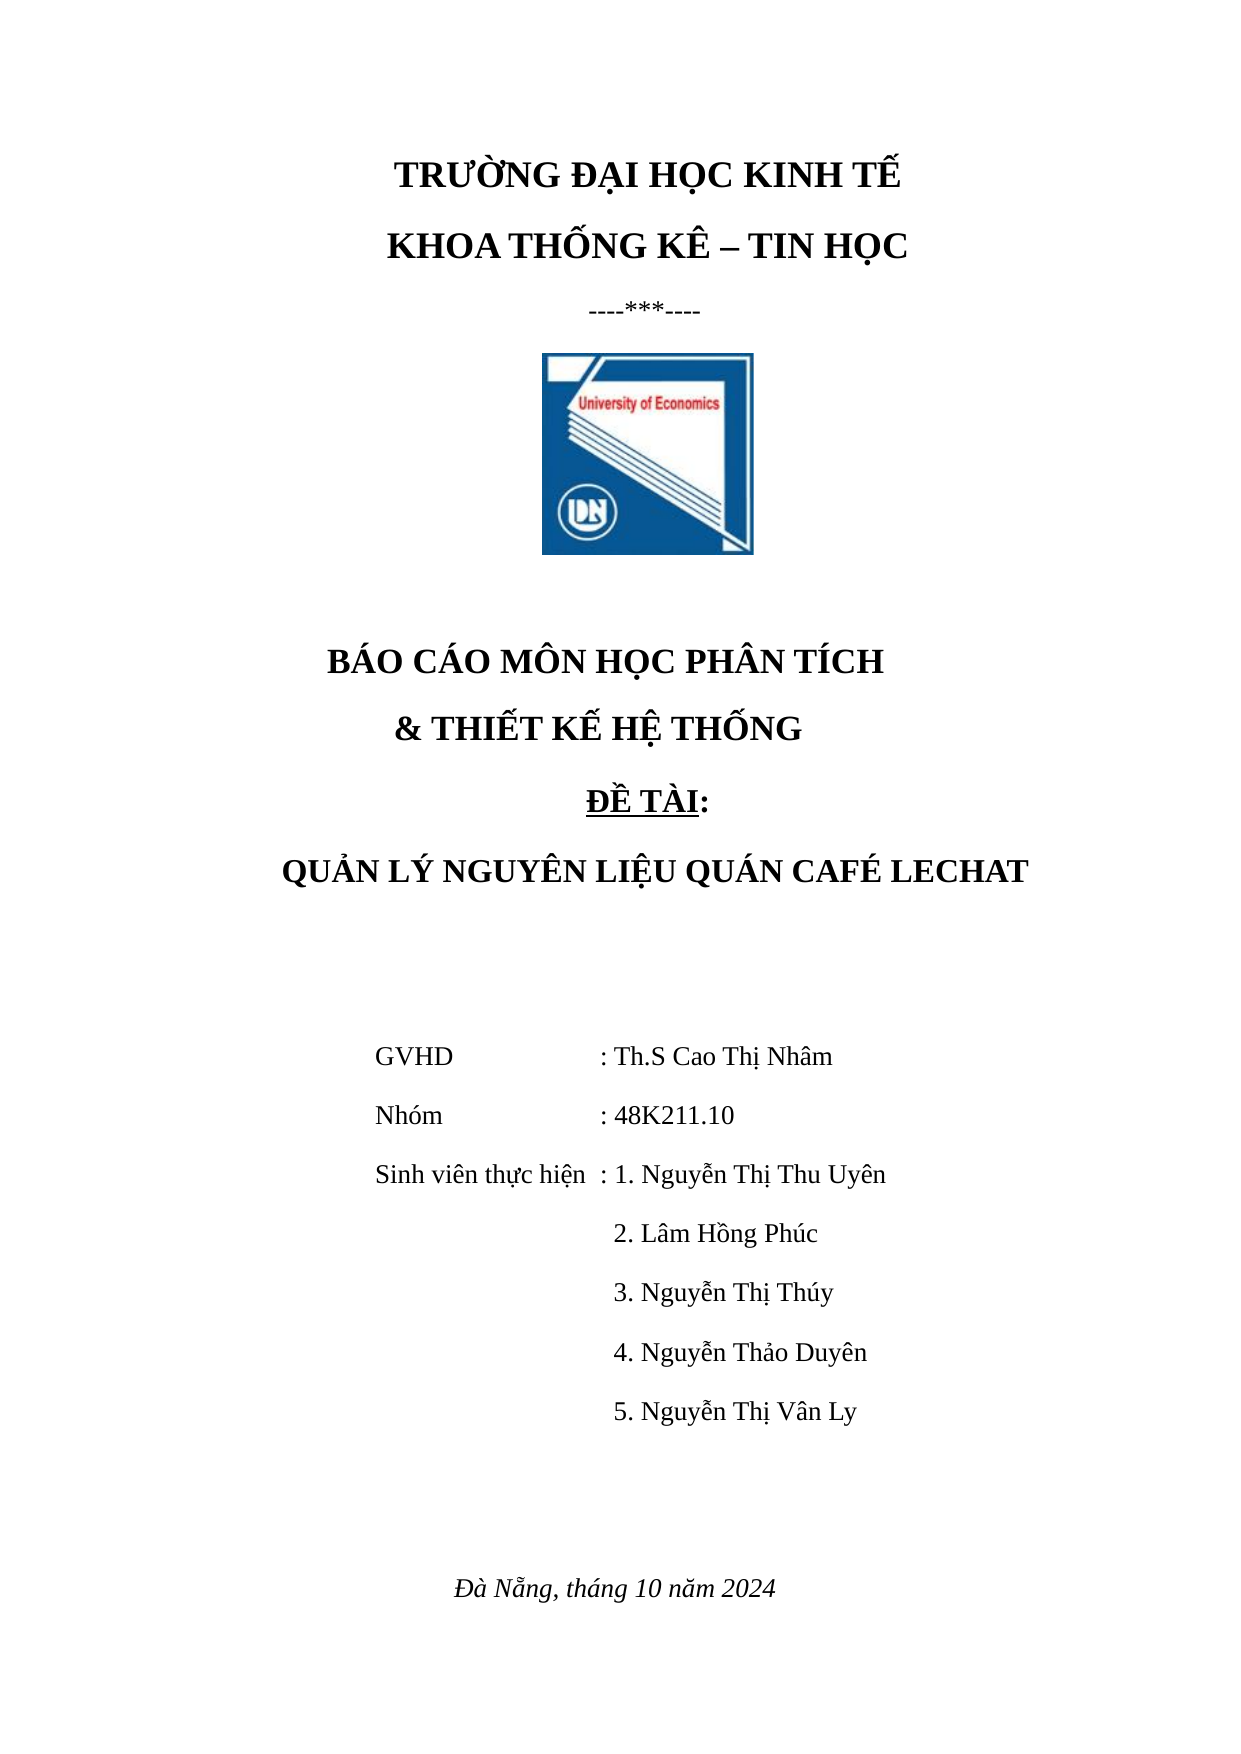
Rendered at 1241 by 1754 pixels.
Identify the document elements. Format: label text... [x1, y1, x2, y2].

text 5. Nguyễn Thị Vân Ly [525, 1395, 1112, 1426]
text 3. Nguyễn Thị Thúy [600, 1276, 1112, 1308]
text 4. Nguyễn Thảo Duyên [525, 1336, 1112, 1367]
text GVHD : Th.S Cao Thị Nhâm [313, 1040, 1109, 1071]
picture [542, 353, 754, 555]
text QUẢN LÝ NGUYÊN LIỆU QUÁN CAFÉ LECHAT [201, 851, 1109, 890]
text ----***---- [0, 294, 1090, 326]
text ĐỀ TÀI: [201, 781, 1094, 820]
text BÁO CÁO MÔN HỌC PHÂN TÍCH [106, 640, 1090, 681]
text 2. Lâm Hồng Phúc [525, 1217, 1112, 1248]
text Nhóm : 48K211.10 [313, 1099, 1080, 1130]
text TRƯỜNG ĐẠI HỌC KINH TẾ [201, 152, 1094, 196]
text Đà Nẵng, tháng 10 năm 2024 [201, 1572, 1031, 1603]
text & THIẾT KẾ HỆ THỐNG [106, 708, 1090, 748]
text KHOA THỐNG KÊ – TIN HỌC [201, 223, 1094, 267]
text Sinh viên thực hiện : 1. Nguyễn Thị Thu Uyên [313, 1158, 1112, 1189]
